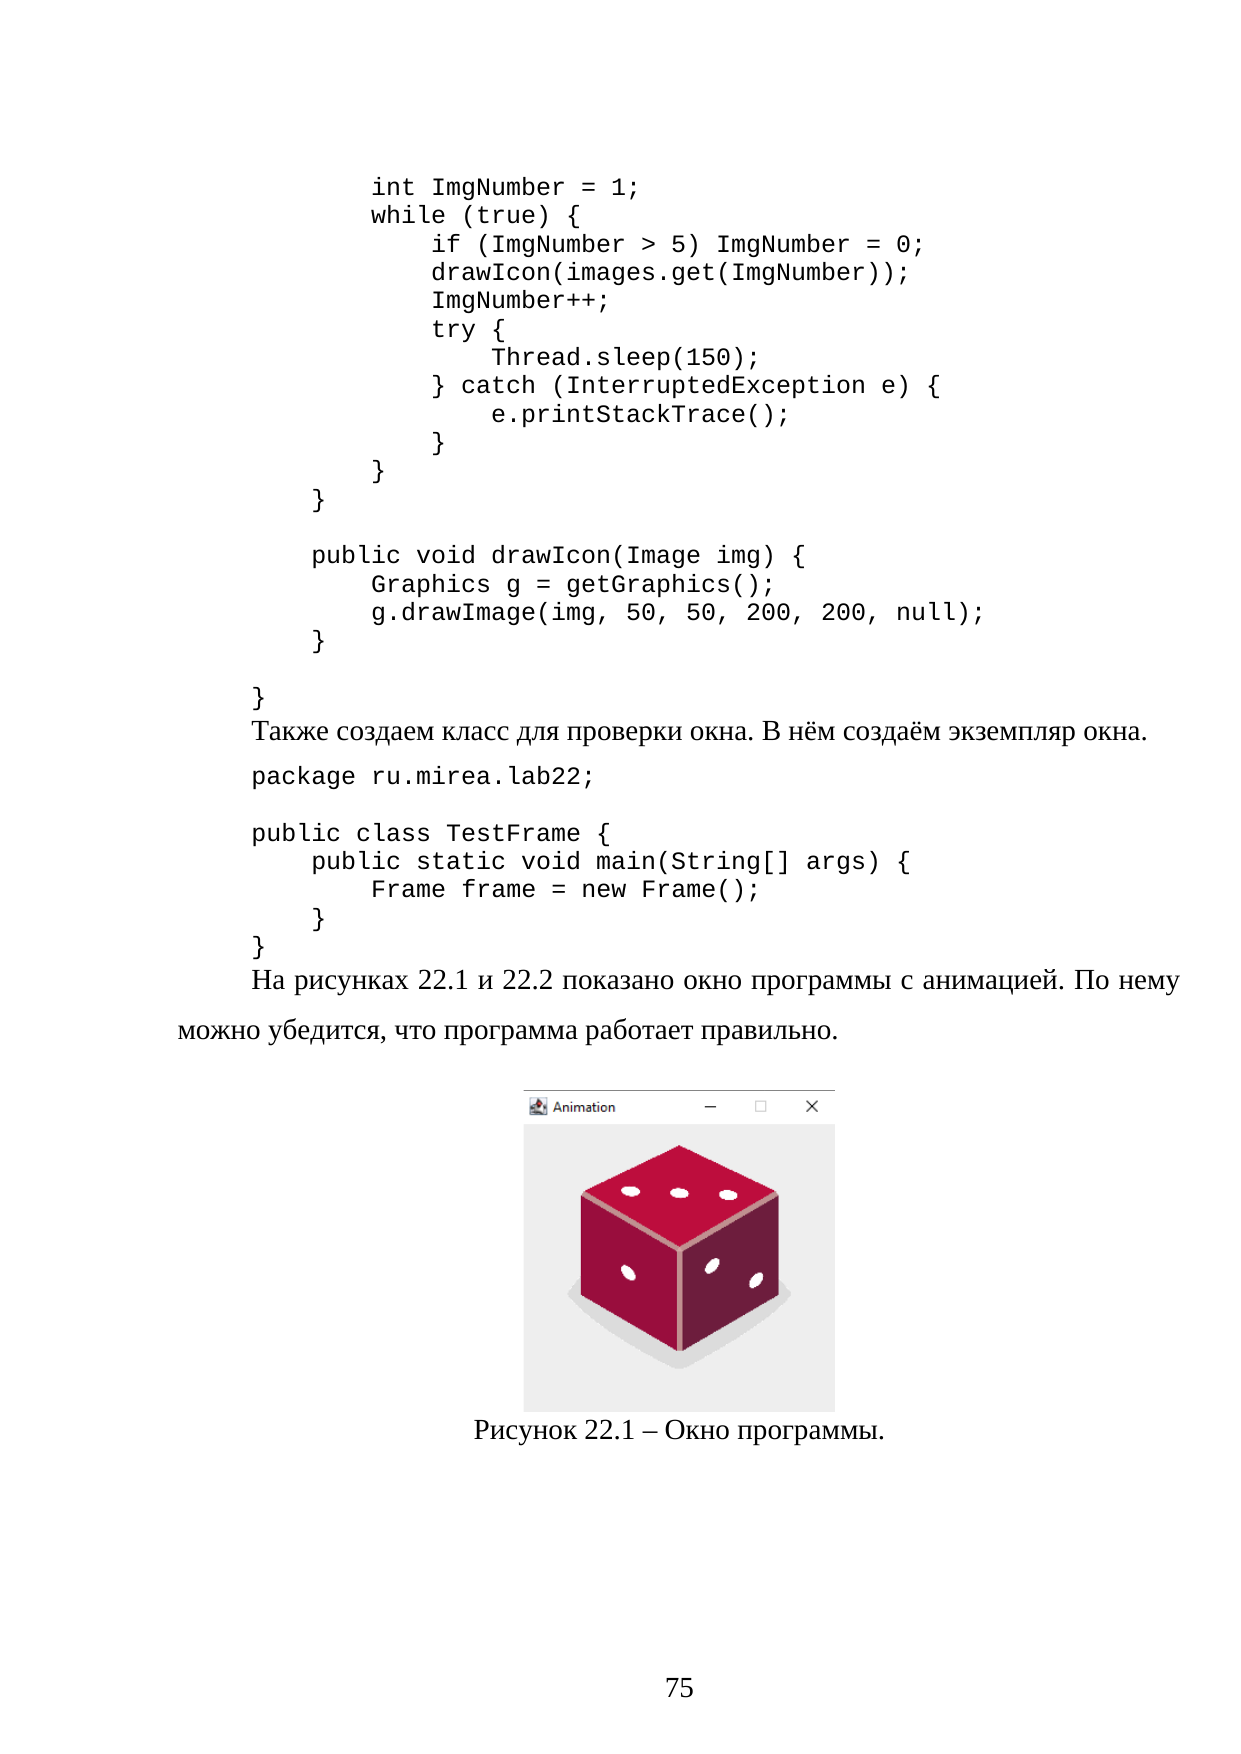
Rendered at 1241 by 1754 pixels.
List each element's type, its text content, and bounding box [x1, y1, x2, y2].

text package ru.mirea.lab22; [177, 763, 1181, 792]
text public void drawIcon(Image img) { [177, 543, 1181, 571]
text int ImgNumber = 1; [177, 175, 1181, 203]
text Frame frame = new Frame(); [177, 877, 1181, 905]
text drawIcon(images.get(ImgNumber)); [177, 260, 1181, 288]
text } [177, 628, 1181, 656]
text ImgNumber++; [177, 288, 1181, 316]
text } [177, 430, 1181, 458]
text try { [177, 316, 1181, 345]
text public static void main(String[] args) { [177, 848, 1181, 877]
text Thread.sleep(150); [177, 345, 1181, 373]
text public class TestFrame { [177, 820, 1181, 848]
text } [177, 905, 1181, 933]
text } [177, 933, 1181, 962]
text g.drawImage(img, 50, 50, 200, 200, null); [177, 600, 1181, 628]
text Также создаем класс для проверки окна. В нём создаём экземпляр окна. [177, 713, 1181, 747]
text } [177, 458, 1181, 486]
text На рисунках 22.1 и 22.2 показано окно программы с анимацией. По нему можно убедится, что программа работает правильно. [177, 962, 1181, 1046]
text Graphics g = getGraphics(); [177, 571, 1181, 600]
text if (ImgNumber > 5) ImgNumber = 0; [177, 231, 1181, 260]
text while (true) { [177, 203, 1181, 231]
text Рисунок 22.1 – Окно программы. [177, 1412, 1181, 1445]
text } catch (InterruptedException e) { [177, 373, 1181, 401]
text e.printStackTrace(); [177, 401, 1181, 430]
text } [177, 486, 1181, 515]
text } [177, 685, 1181, 713]
picture [523, 1090, 835, 1412]
